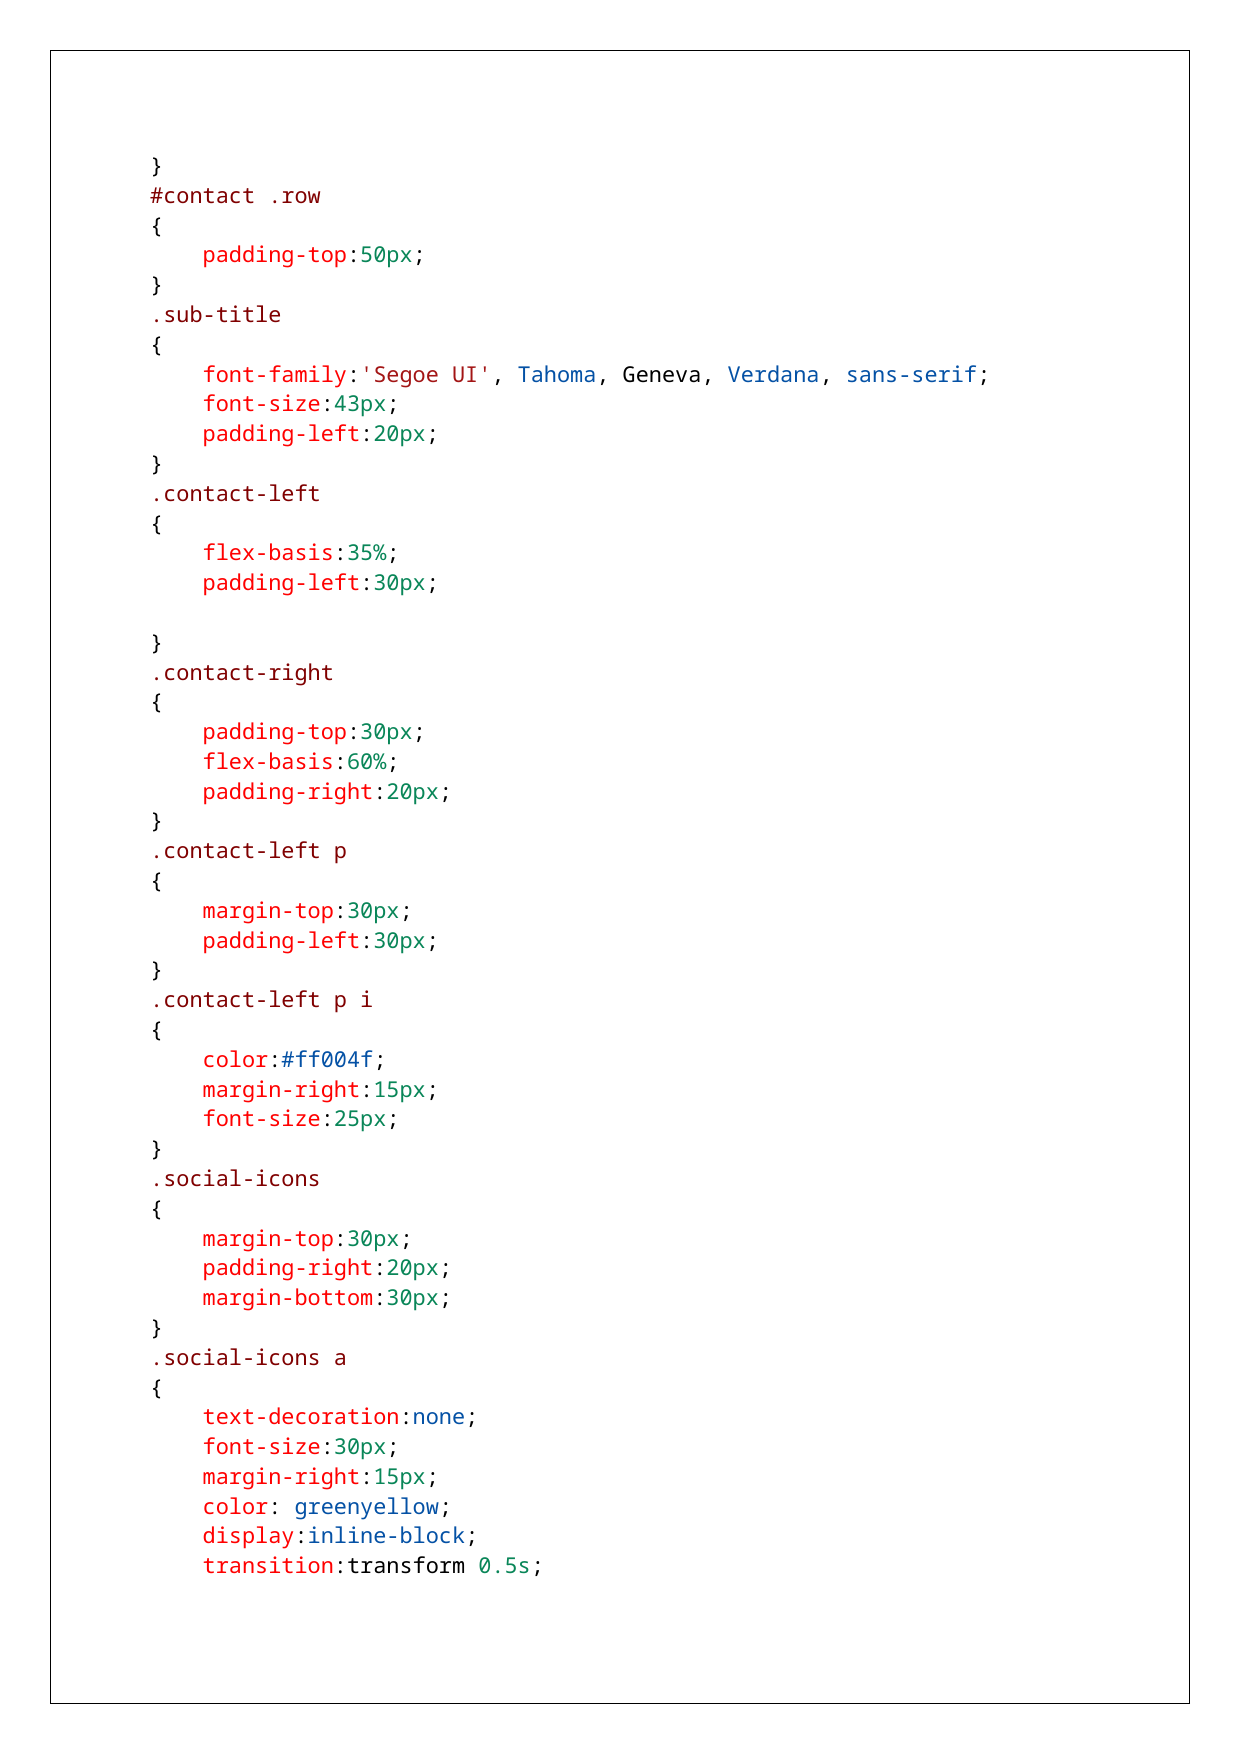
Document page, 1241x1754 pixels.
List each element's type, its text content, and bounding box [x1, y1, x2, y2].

text { [150, 865, 1090, 895]
text { [150, 1371, 1090, 1401]
text } [150, 150, 1090, 180]
text .contact-left p [150, 835, 1090, 865]
text padding-left:30px; [150, 924, 1090, 954]
text .contact-right [150, 656, 1090, 686]
text { [150, 1193, 1090, 1222]
text .contact-left p i [150, 984, 1090, 1014]
text } [150, 1312, 1090, 1342]
text transition:transform 0.5s; [150, 1550, 1090, 1580]
text .social-icons [150, 1163, 1090, 1193]
text margin-right:15px; [150, 1461, 1090, 1491]
text font-size:25px; [150, 1103, 1090, 1133]
text #contact .row [150, 180, 1090, 209]
text padding-left:20px; [150, 418, 1090, 448]
text padding-right:20px; [150, 776, 1090, 805]
text font-size:30px; [150, 1431, 1090, 1461]
text } [150, 1133, 1090, 1163]
text } [150, 269, 1090, 299]
text { [150, 209, 1090, 239]
text padding-left:30px; [150, 567, 1090, 597]
text margin-right:15px; [150, 1073, 1090, 1103]
text font-family:'Segoe UI', Tahoma, Geneva, Verdana, sans-serif; [150, 358, 1090, 388]
text } [150, 627, 1090, 656]
text } [150, 954, 1090, 984]
text .social-icons a [150, 1342, 1090, 1371]
text color:#ff004f; [150, 1044, 1090, 1073]
text margin-top:30px; [150, 1222, 1090, 1252]
text margin-top:30px; [150, 895, 1090, 924]
text display:inline-block; [150, 1520, 1090, 1550]
text padding-top:50px; [150, 239, 1090, 269]
text padding-top:30px; [150, 716, 1090, 746]
text flex-basis:35%; [150, 537, 1090, 567]
text padding-right:20px; [150, 1252, 1090, 1282]
text { [150, 1014, 1090, 1044]
text text-decoration:none; [150, 1401, 1090, 1431]
text { [150, 507, 1090, 537]
text color: greenyellow; [150, 1491, 1090, 1520]
text .contact-left [150, 478, 1090, 507]
text font-size:43px; [150, 388, 1090, 418]
text { [150, 686, 1090, 716]
text { [150, 329, 1090, 358]
text flex-basis:60%; [150, 746, 1090, 776]
text margin-bottom:30px; [150, 1282, 1090, 1312]
text } [150, 448, 1090, 478]
text .sub-title [150, 299, 1090, 329]
text } [150, 805, 1090, 835]
